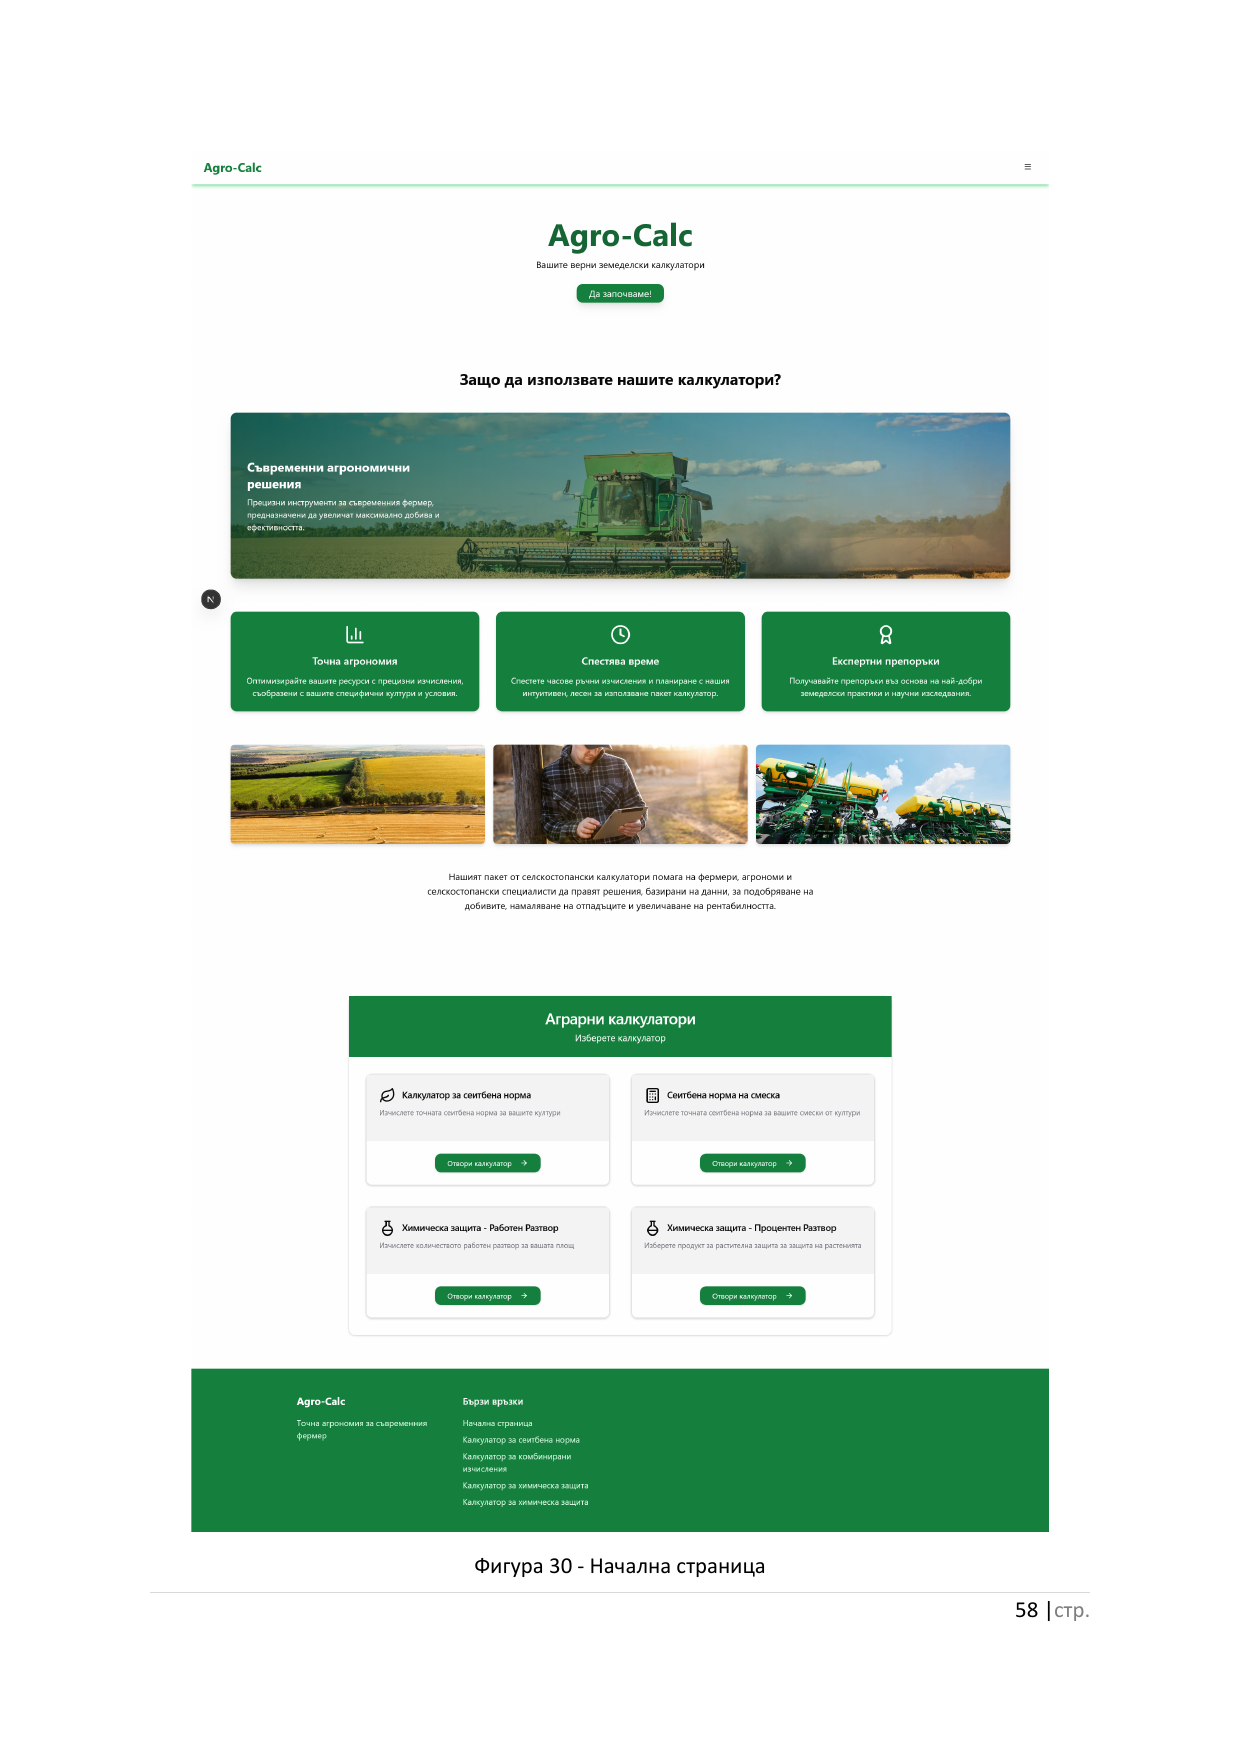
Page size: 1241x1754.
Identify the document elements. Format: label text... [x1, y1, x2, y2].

picture [191, 150, 1049, 1532]
text Фигура 30 - Начална страница [150, 1551, 1090, 1579]
